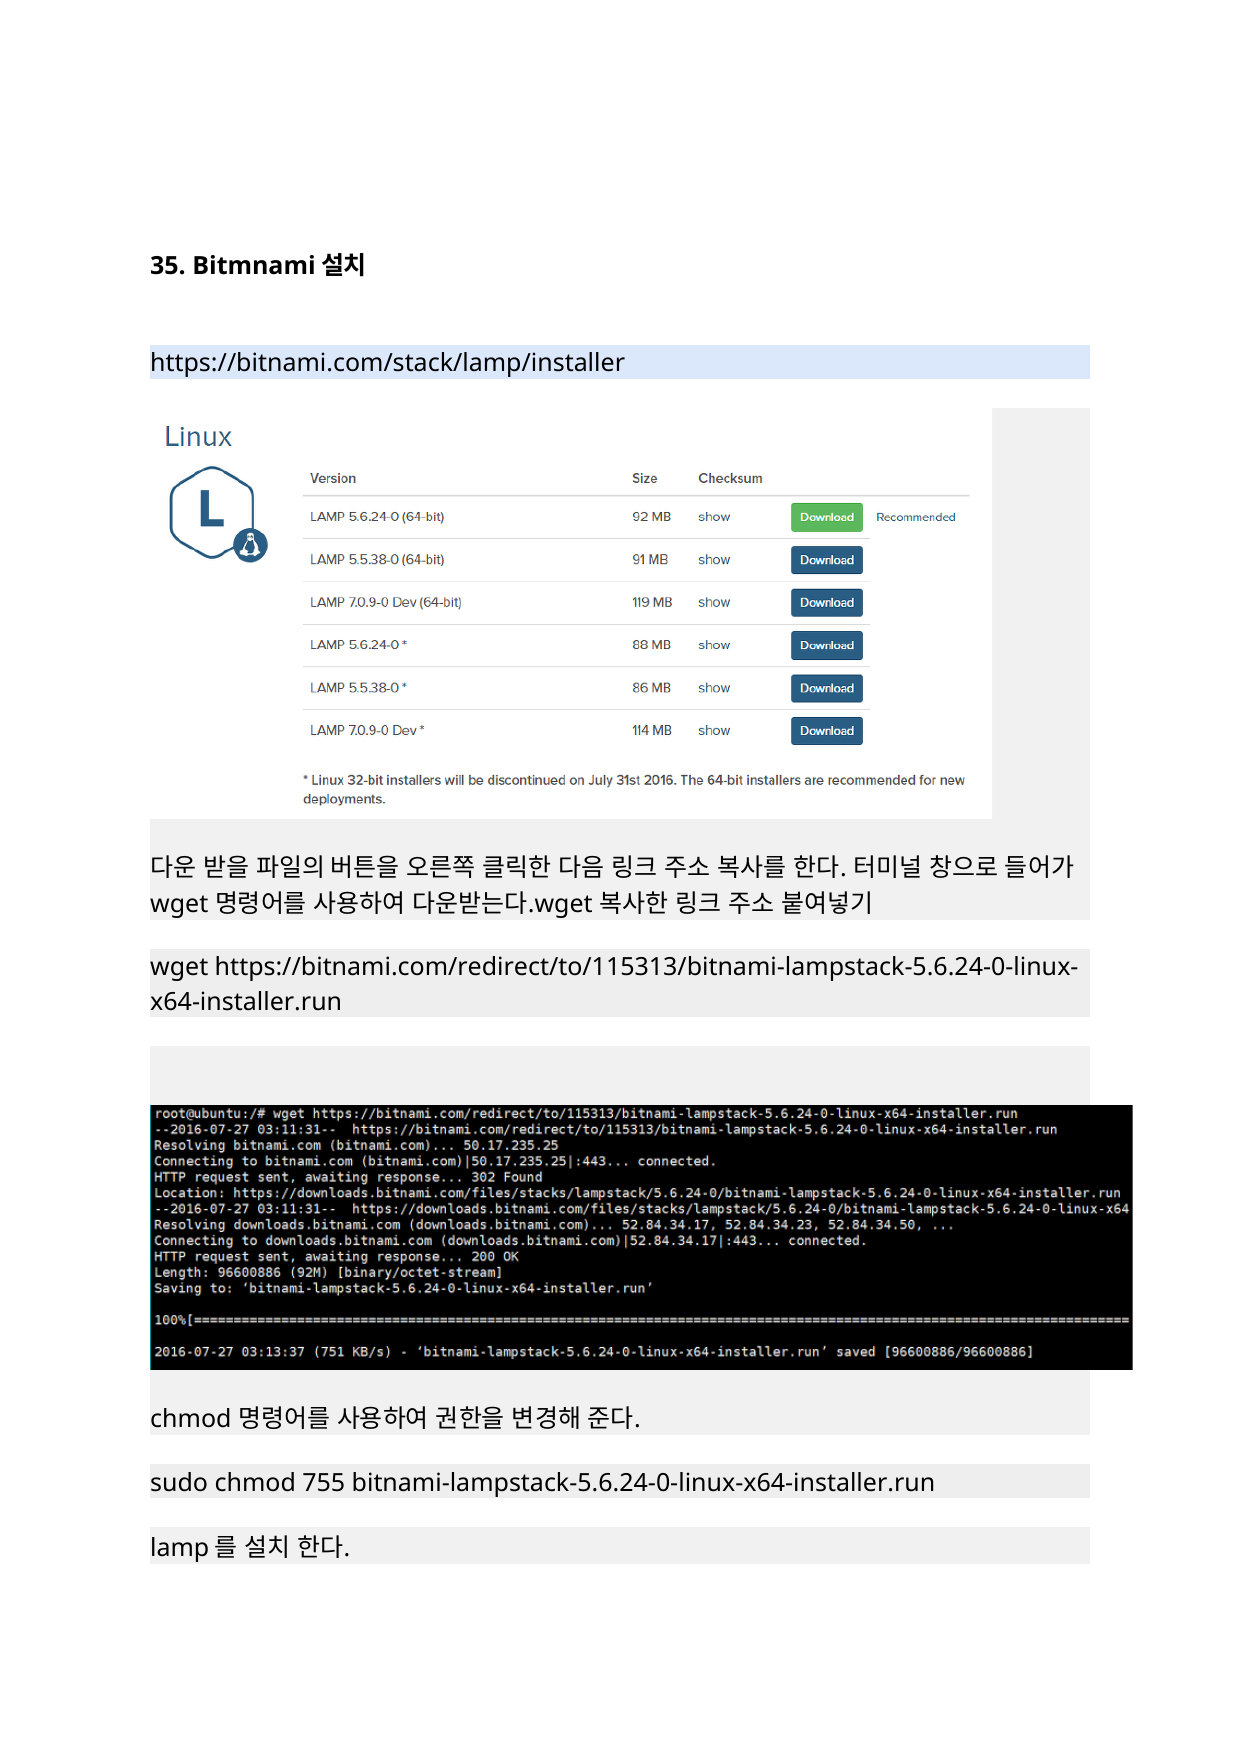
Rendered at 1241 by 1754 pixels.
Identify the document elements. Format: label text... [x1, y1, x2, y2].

text 다운 받을 파일의 버튼을 오른쪽 클릭한 다음 링크 주소 복사를 한다. 터미널 창으로 들어가 wget 명령어를 사용하여 다운받는다.wget 복사한 링크 주소 붙여넣기 [150, 847, 1090, 920]
text chmod 명령어를 사용하여 권한을 변경해 준다. [150, 1399, 1090, 1435]
picture [150, 1105, 1133, 1370]
text https://bitnami.com/stack/lamp/installer [150, 345, 1090, 379]
text lamp를 설치 한다. [150, 1527, 1090, 1564]
text 35. Bitmnami설치 [150, 245, 1090, 282]
text sudo chmod 755 bitnami-lampstack-5.6.24-0-linux-x64-installer.run [150, 1464, 1090, 1498]
text wget https://bitnami.com/redirect/to/115313/bitnami-lampstack-5.6.24-0-linux-x64-installer.run [150, 949, 1090, 1017]
picture [150, 408, 993, 819]
